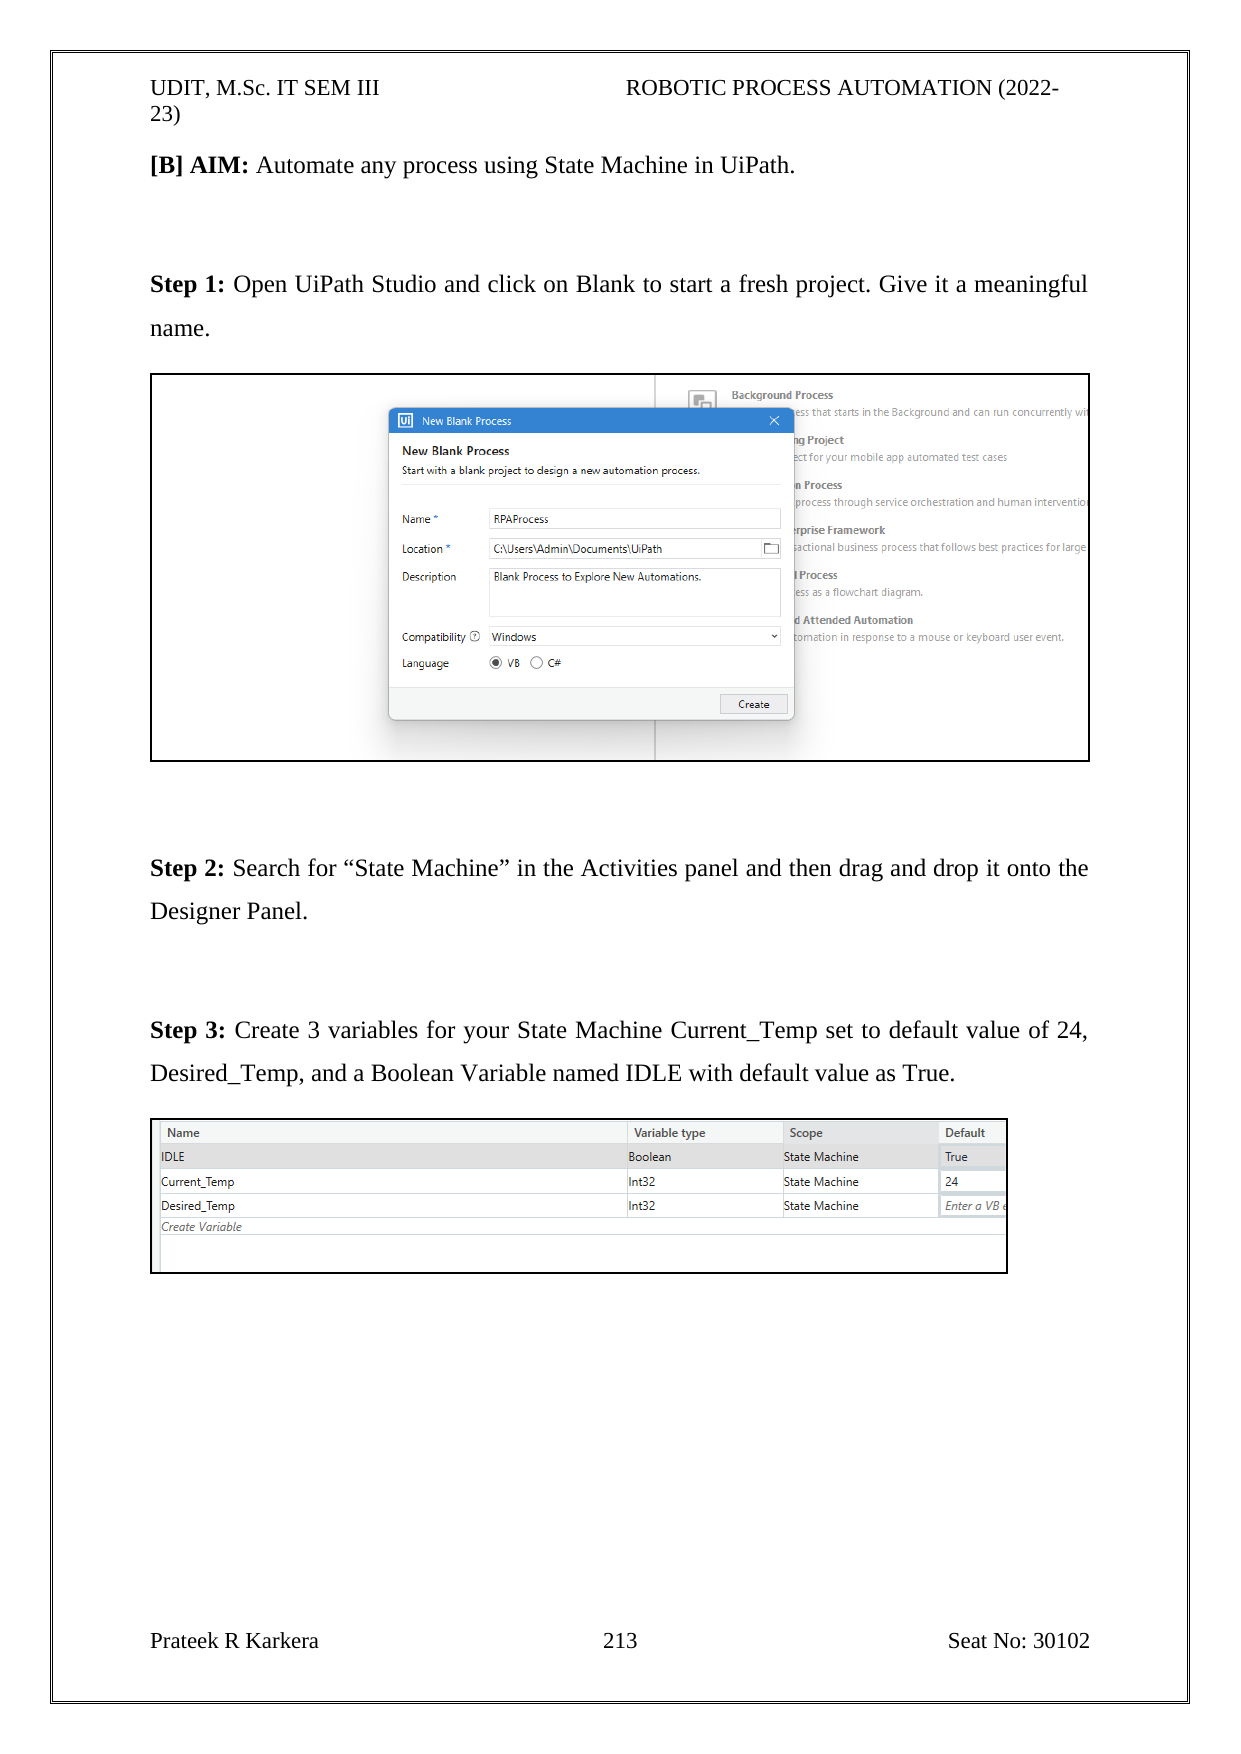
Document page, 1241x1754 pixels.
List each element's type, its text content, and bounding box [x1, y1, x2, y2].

picture [152, 1120, 1006, 1272]
text Step 1: Open UiPath Studio and click on Blank to start a fresh project. Give it a meaningful name. [150, 269, 1090, 341]
text Step 3: Create 3 variables for your State Machine Current_Temp set to default value of 24, Desired_Temp, and a Boolean Variable named IDLE with default value as True. [150, 1015, 1090, 1087]
text Step 2: Search for “State Machine” in the Activities panel and then drag and drop it onto the Designer Panel. [150, 853, 1090, 924]
picture [152, 375, 1088, 760]
text [B] AIM: Automate any process using State Machine in UiPath. [150, 150, 1090, 179]
